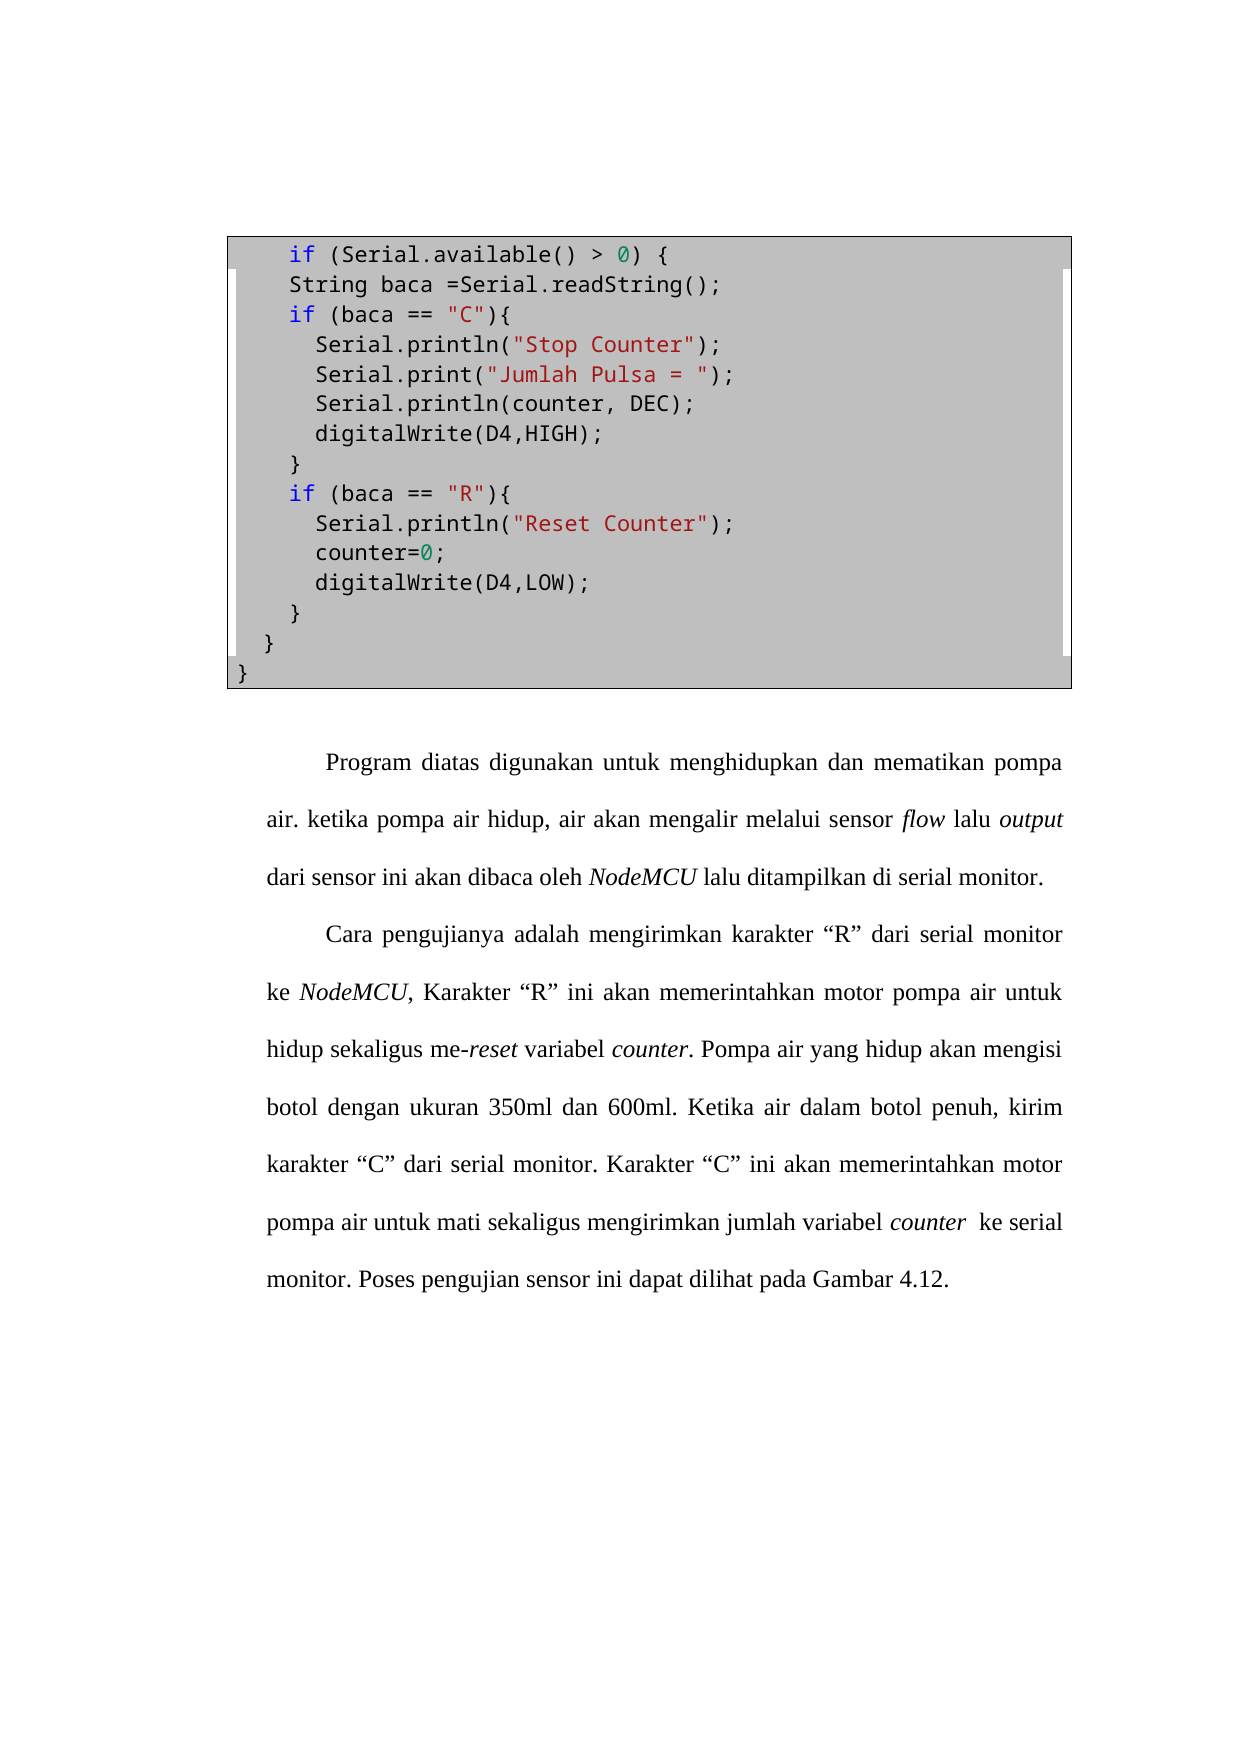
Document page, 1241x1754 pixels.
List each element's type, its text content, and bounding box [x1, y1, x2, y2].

text Serial.println("Reset Counter"); [236, 507, 1063, 537]
text Serial.println(counter, DEC); [236, 388, 1063, 418]
text Cara pengujianya adalah mengirimkan karakter “R” dari serial monitor ke NodeMCU, Karakter “R” ini akan memerintahkan motor pompa air untuk hidup sekaligus me-reset variabel counter. Pompa air yang hidup akan mengisi botol dengan ukuran 350ml dan 600ml. Ketika air dalam botol penuh, kirim karakter “C” dari serial monitor. Karakter “C” ini akan memerintahkan motor pompa air untuk mati sekaligus mengirimkan jumlah variabel counter ke serial monitor. Poses pengujian sensor ini dapat dilihat pada Gambar 4.12. [266, 919, 1063, 1293]
text if (baca == "R"){ [236, 478, 1063, 507]
text digitalWrite(D4,LOW); [236, 567, 1063, 597]
text String baca =Serial.readString(); [236, 269, 1063, 299]
text Serial.println("Stop Counter"); [236, 329, 1063, 358]
text } [228, 653, 1071, 688]
text Serial.print("Jumlah Pulsa = "); [236, 358, 1063, 388]
text counter=0; [236, 537, 1063, 567]
text } [236, 627, 1063, 653]
text if (Serial.available() > 0) { [228, 237, 1071, 269]
text } [236, 597, 1063, 627]
text if (baca == "C"){ [236, 299, 1063, 329]
text } [236, 448, 1063, 478]
text digitalWrite(D4,HIGH); [236, 418, 1063, 448]
text Program diatas digunakan untuk menghidupkan dan mematikan pompa air. ketika pompa air hidup, air akan mengalir melalui sensor flow lalu output dari sensor ini akan dibaca oleh NodeMCU lalu ditampilkan di serial monitor. [266, 747, 1063, 891]
